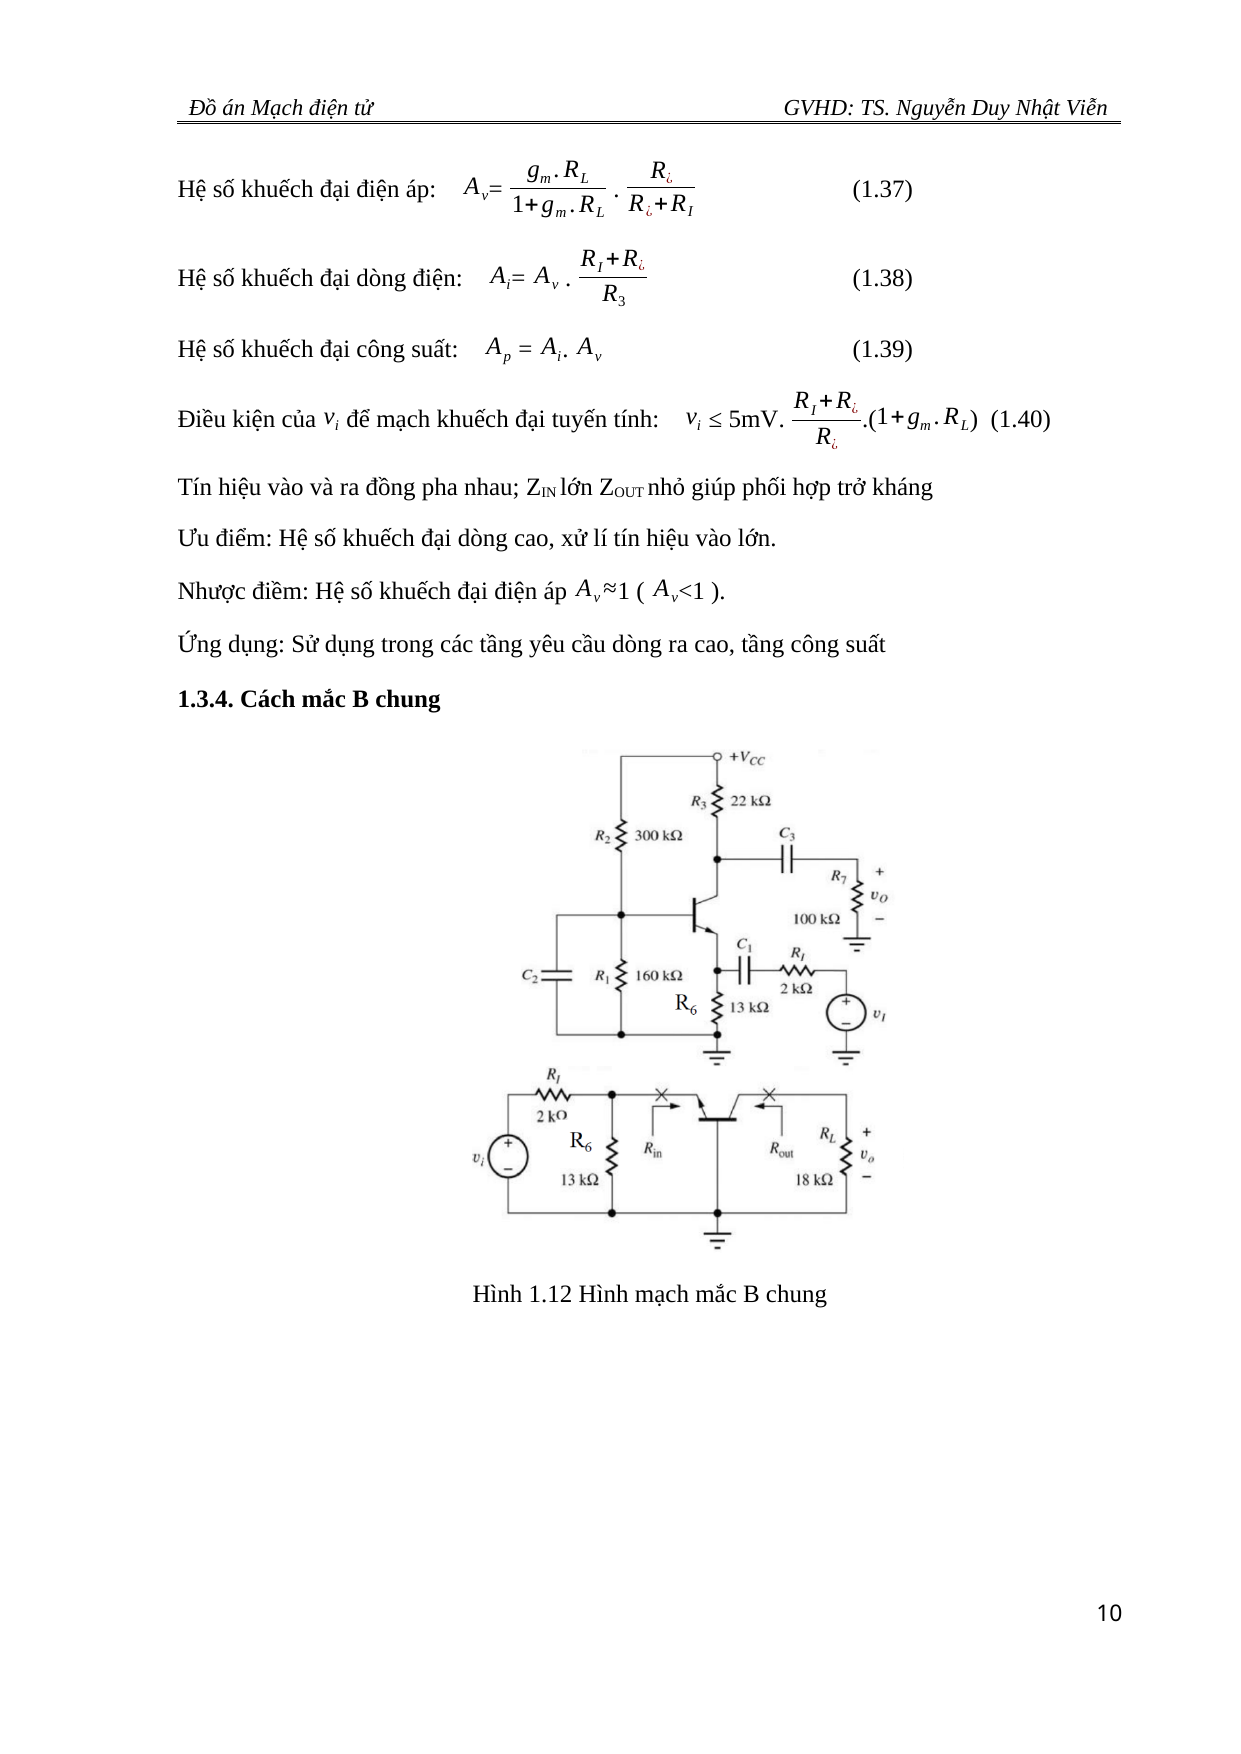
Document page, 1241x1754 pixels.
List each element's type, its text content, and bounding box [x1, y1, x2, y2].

text Hệ số khuếch đại công suất: = . (1.39) [177, 333, 1122, 364]
subtitle 1.3.4. Cách mắc B chung [177, 684, 1122, 713]
text Hình 1.12 Hình mạch mắc B chung [177, 1279, 1122, 1308]
text Ứng dụng: Sử dụng trong các tầng yêu cầu dòng ra cao, tầng công suất [177, 629, 1122, 657]
text Hệ số khuếch đại điện áp: = . (1.37) [177, 155, 1122, 222]
text Nhược điềm: Hệ số khuếch đại điện áp 1 ( <1 ). [177, 575, 1122, 606]
text Hệ số khuếch đại dòng điện: = . (1.38) [177, 244, 1122, 310]
text Điều kiện của để mạch khuếch đại tuyến tính: ≤ 5mV. .() (1.40) [177, 387, 1122, 450]
picture [395, 723, 904, 1260]
text Tín hiệu vào và ra đồng pha nhau; ZIN lớn ZOUT nhỏ giúp phối hợp trở kháng [177, 472, 1122, 501]
text Ưu điểm: Hệ số khuếch đại dòng cao, xử lí tín hiệu vào lớn. [177, 523, 1122, 552]
